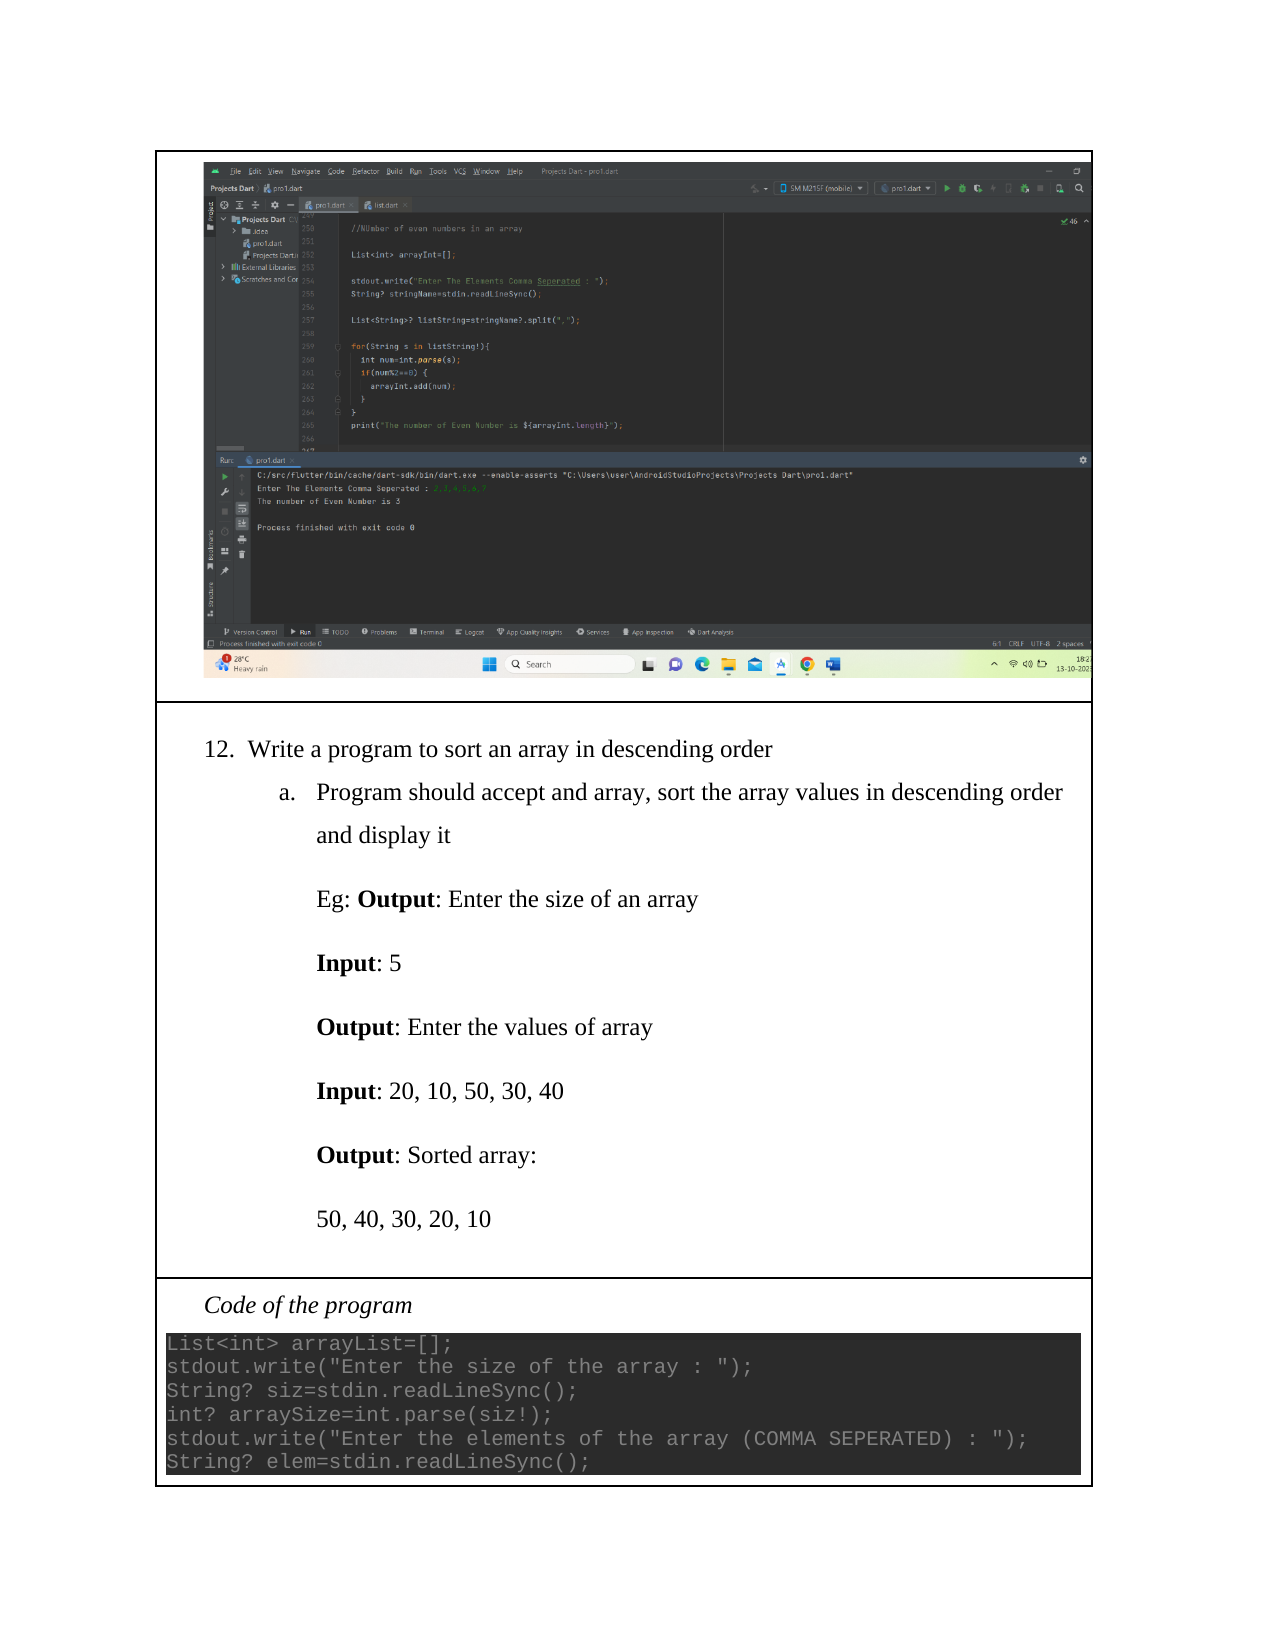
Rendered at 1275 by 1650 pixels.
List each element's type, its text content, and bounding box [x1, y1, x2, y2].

table_cell Code of the program List<int> arrayInt=[]; stdout.write("Enter The Elements Comma Seperated : "); String? stringName=stdin.readLineSync(); List<String>? listString=stringName?.split(","); for(String s in listString!){ int num=int.parse(s); if(num%2==0) { arrayInt.add(num); } } print("The number of Even Number is ${arrayInt.length}"); screenshot of the output. [157, 152, 1091, 701]
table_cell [157, 1279, 1091, 1485]
picture [203, 162, 1092, 678]
table_cell Write a program to sort an array in descending order Program should accept and array, sort the array values in descending order and display it Eg: Output: Enter the size of an array Input: 5 Output: Enter the values of array Input: 20, 10, 50, 30, 40 Output: Sorted array: 50, 40, 30, 20, 10 [157, 703, 1091, 1277]
